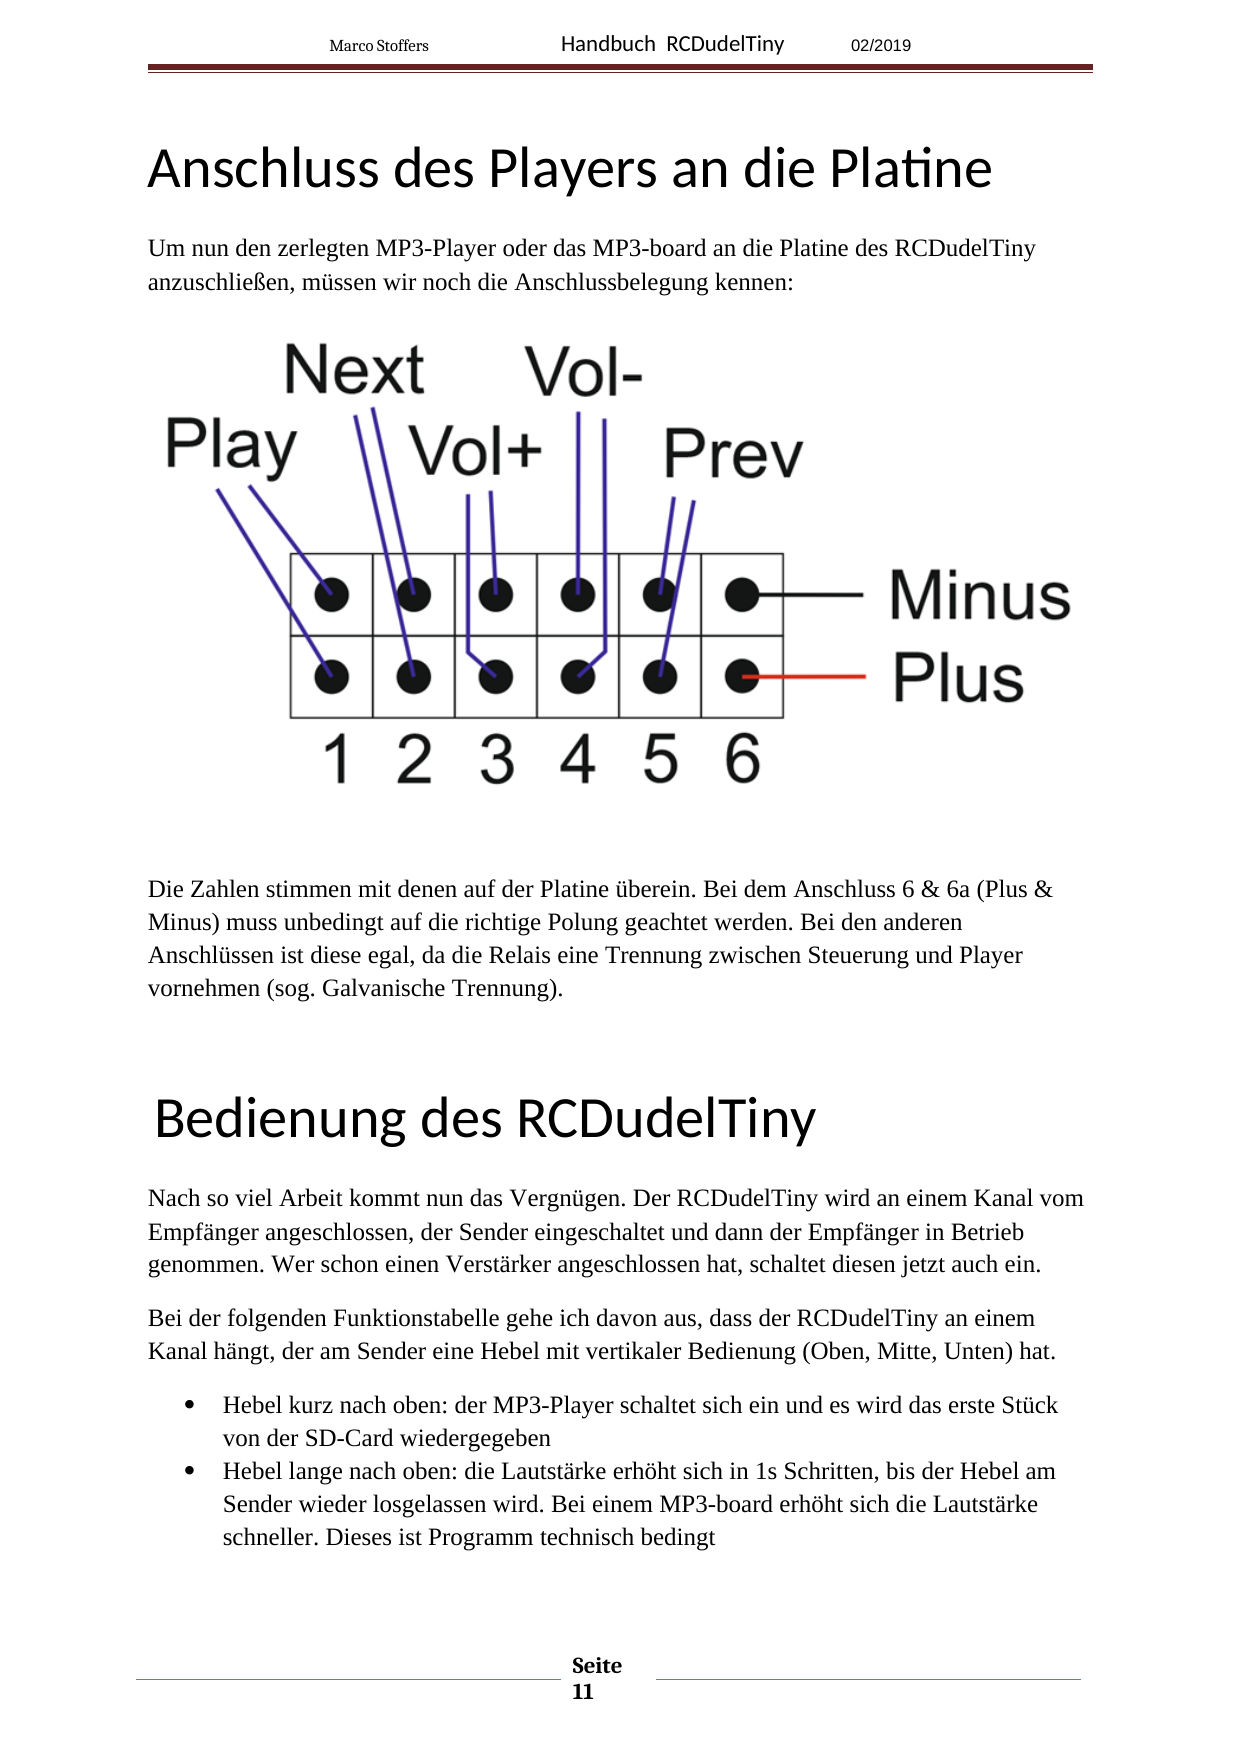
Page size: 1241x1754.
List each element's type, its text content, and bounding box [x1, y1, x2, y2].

text Die Zahlen stimmen mit denen auf der Platine überein. Bei dem Anschluss 6 & 6a (Plus & Minus) muss unbedingt auf die richtige Polung geachtet werden. Bei den anderen Anschlüssen ist diese egal, da die Relais eine Trennung zwischen Steuerung und Player vornehmen (sog. Galvanische Trennung). [148, 874, 1093, 1002]
list Hebel kurz nach oben: der MP3-Player schaltet sich ein und es wird das erste Stück von der SD-Card wiedergegeben [185, 1390, 1093, 1452]
picture [147, 320, 1093, 849]
text Bedienung des RCDudelTiny [148, 1081, 1093, 1152]
text Nach so viel Arbeit kommt nun das Vergnügen. Der RCDudelTiny wird an einem Kanal vom Empfänger angeschlossen, der Sender eingeschaltet und dann der Empfänger in Betrieb genommen. Wer schon einen Verstärker angeschlossen hat, schaltet diesen jetzt auch ein. [148, 1183, 1093, 1278]
list Hebel lange nach oben: die Lautstärke erhöht sich in 1s Schritten, bis der Hebel am Sender wieder losgelassen wird. Bei einem MP3-board erhöht sich die Lautstärke schneller. Dieses ist Programm technisch bedingt [185, 1456, 1093, 1551]
text Um nun den zerlegten MP3-Player oder das MP3-board an die Platine des RCDudelTiny anzuschließen, müssen wir noch die Anschlussbelegung kennen: [148, 233, 1093, 295]
text Anschluss des Players an die Platine [148, 131, 1093, 202]
text Bei der folgenden Funktionstabelle gehe ich davon aus, dass der RCDudelTiny an einem Kanal hängt, der am Sender eine Hebel mit vertikaler Bedienung (Oben, Mitte, Unten) hat. [148, 1303, 1093, 1365]
